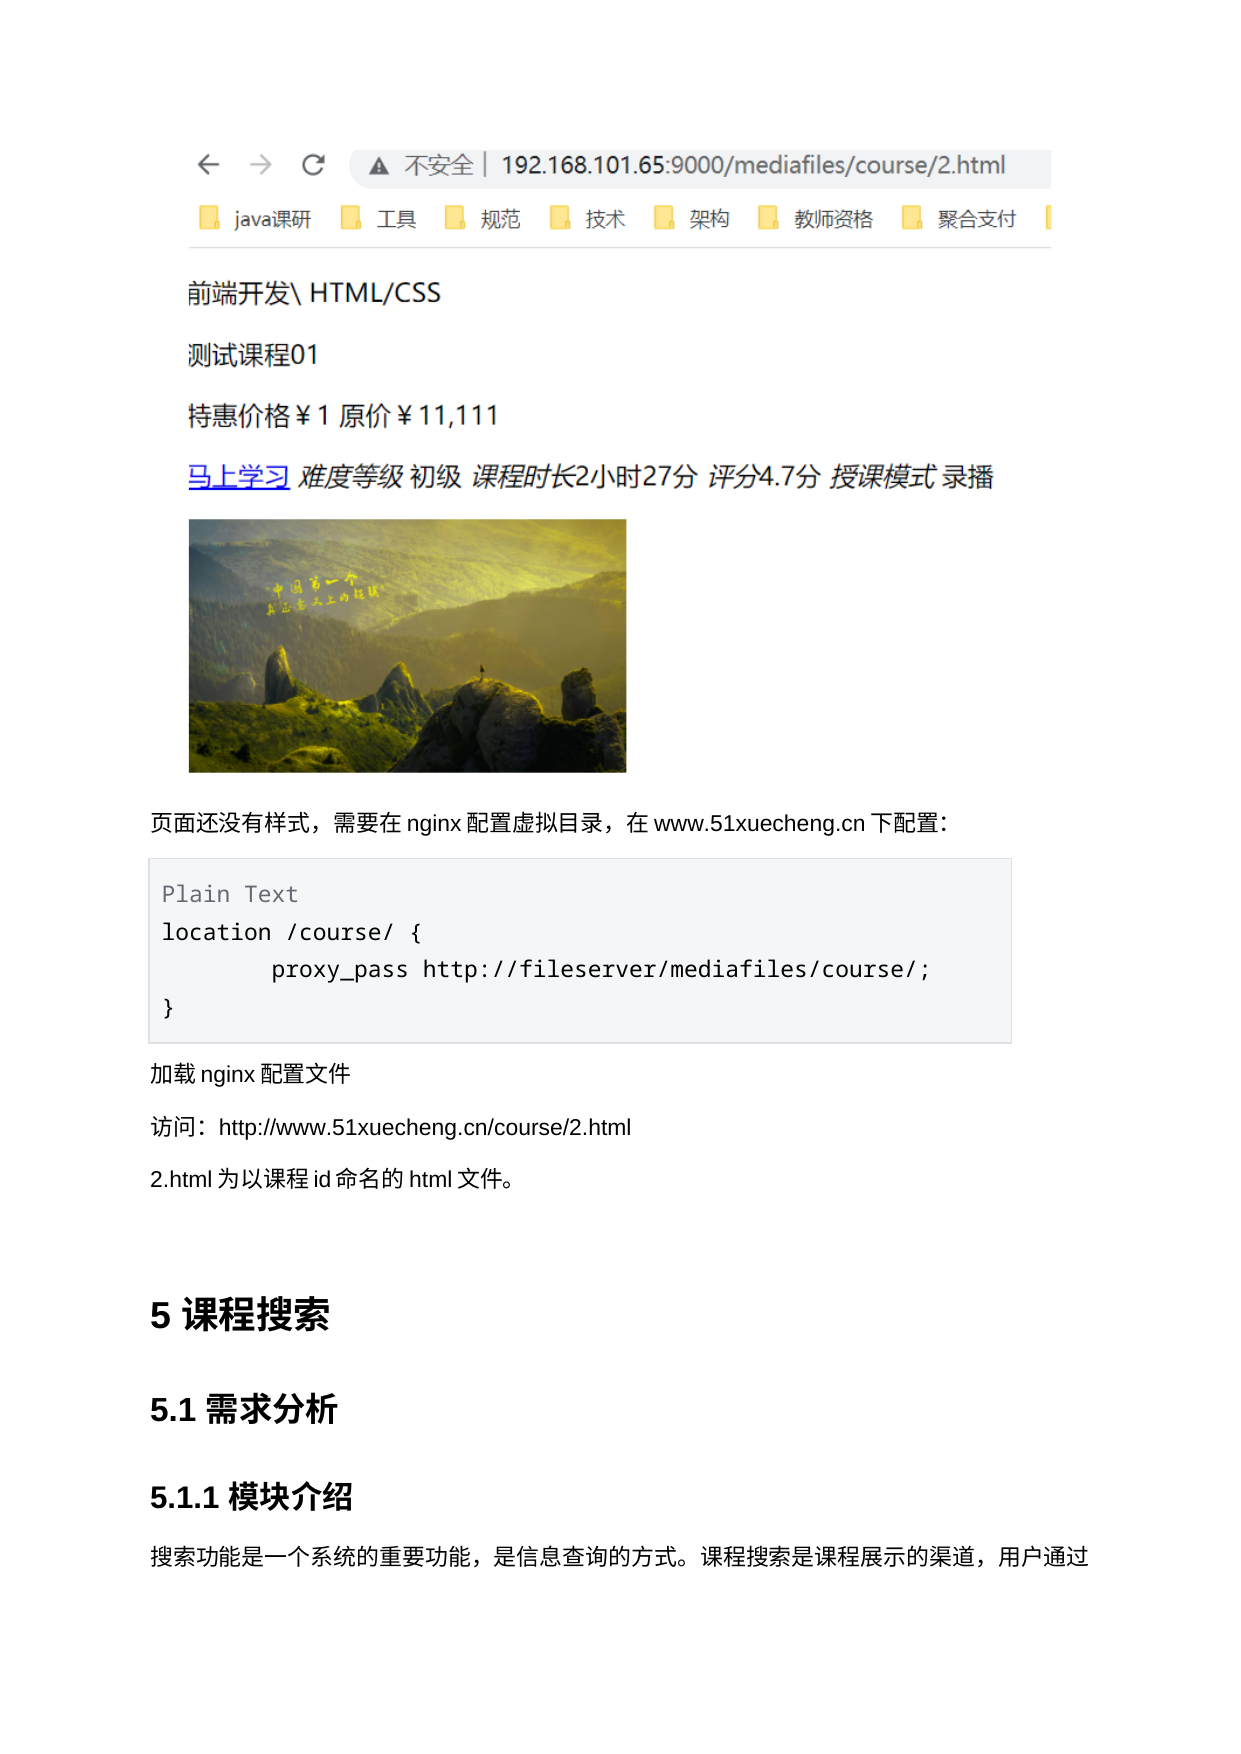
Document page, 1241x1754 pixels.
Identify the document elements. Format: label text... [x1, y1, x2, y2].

text 2.html为以课程id命名的html文件。 [150, 1161, 1090, 1194]
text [150, 1539, 1090, 1572]
text 5.1.1 模块介绍 [150, 1472, 1090, 1517]
text 5 课程搜索 [150, 1285, 1090, 1339]
text 加载nginx配置文件 [150, 1056, 1090, 1089]
text 5.1 需求分析 [150, 1383, 1090, 1431]
picture [188, 150, 1052, 788]
text 访问：http://www.51xuecheng.cn/course/2.html [150, 1109, 1090, 1142]
table_header Plain Text location /course/ { proxy_pass http://fileserver/mediafiles/course/; } [150, 859, 1011, 1042]
text 页面还没有样式，需要在nginx配置虚拟目录，在www.51xuecheng.cn下配置： [150, 805, 1090, 838]
